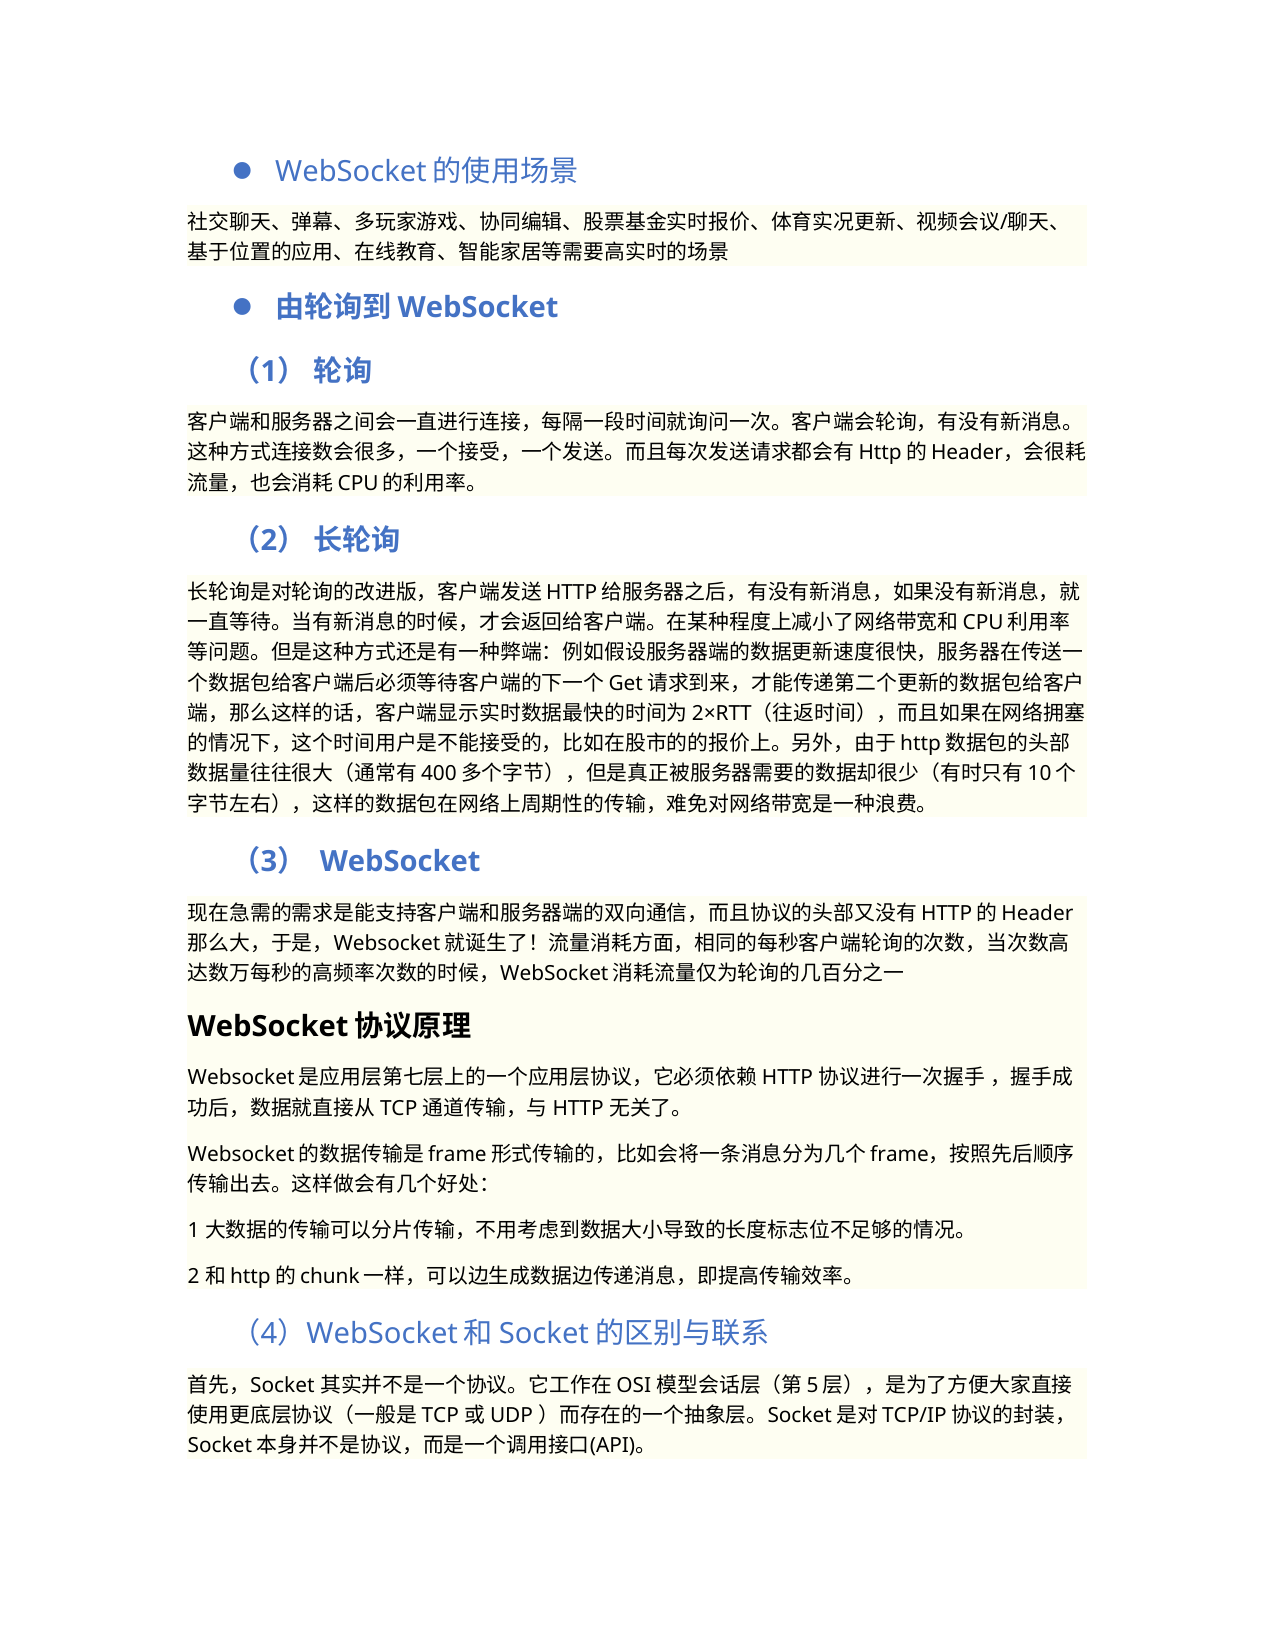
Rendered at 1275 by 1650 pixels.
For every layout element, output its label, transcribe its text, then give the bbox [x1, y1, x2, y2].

subtitle （1） 轮询 [187, 347, 1087, 389]
subtitle （3） WebSocket [187, 838, 1087, 880]
text WebSocket协议原理 [187, 1003, 1087, 1045]
text 1 大数据的传输可以分片传输，不用考虑到数据大小导致的长度标志位不足够的情况。 [187, 1213, 1087, 1243]
subtitle （2） 长轮询 [187, 517, 1087, 559]
text 首先，Socket 其实并不是一个协议。它工作在 OSI 模型会话层（第5层），是为了方便大家直接使用更底层协议（一般是 TCP 或 UDP ）而存在的一个抽象层。Socket是对TCP/IP协议的封装，Socket本身并不是协议，而是一个调用接口(API)。 [187, 1368, 1087, 1459]
subtitle WebSocket的使用场景 [231, 150, 1087, 190]
subtitle 由轮询到WebSocket [231, 287, 1087, 326]
text 长轮询是对轮询的改进版，客户端发送HTTP给服务器之后，有没有新消息，如果没有新消息，就一直等待。当有新消息的时候，才会返回给客户端。在某种程度上减小了网络带宽和CPU利用率等问题。但是这种方式还是有一种弊端：例如假设服务器端的数据更新速度很快，服务器在传送一个数据包给客户端后必须等待客户端的下一个Get请求到来，才能传递第二个更新的数据包给客户端，那么这样的话，客户端显示实时数据最快的时间为2×RTT（往返时间），而且如果在网络拥塞的情况下，这个时间用户是不能接受的，比如在股市的的报价上。另外，由于http数据包的头部数据量往往很大（通常有400多个字节），但是真正被服务器需要的数据却很少（有时只有10个字节左右），这样的数据包在网络上周期性的传输，难免对网络带宽是一种浪费。 [187, 575, 1087, 817]
text Websocket的数据传输是frame形式传输的，比如会将一条消息分为几个frame，按照先后顺序传输出去。这样做会有几个好处： [187, 1137, 1087, 1197]
text Websocket是应用层第七层上的一个应用层协议，它必须依赖 HTTP 协议进行一次握手 ，握手成功后，数据就直接从 TCP 通道传输，与 HTTP 无关了。 [187, 1061, 1087, 1121]
text 现在急需的需求是能支持客户端和服务器端的双向通信，而且协议的头部又没有HTTP的Header那么大，于是，Websocket就诞生了！流量消耗方面，相同的每秒客户端轮询的次数，当次数高达数万每秒的高频率次数的时候，WebSocket消耗流量仅为轮询的几百分之一 [187, 896, 1087, 987]
subtitle （4）WebSocket和Socket的区别与联系 [187, 1310, 1087, 1352]
text 2 和http的chunk一样，可以边生成数据边传递消息，即提高传输效率。 [187, 1259, 1087, 1289]
text 社交聊天、弹幕、多玩家游戏、协同编辑、股票基金实时报价、体育实况更新、视频会议/聊天、基于位置的应用、在线教育、智能家居等需要高实时的场景 [187, 205, 1087, 266]
text 客户端和服务器之间会一直进行连接，每隔一段时间就询问一次。客户端会轮询，有没有新消息。这种方式连接数会很多，一个接受，一个发送。而且每次发送请求都会有Http的Header，会很耗流量，也会消耗CPU的利用率。 [187, 405, 1087, 496]
